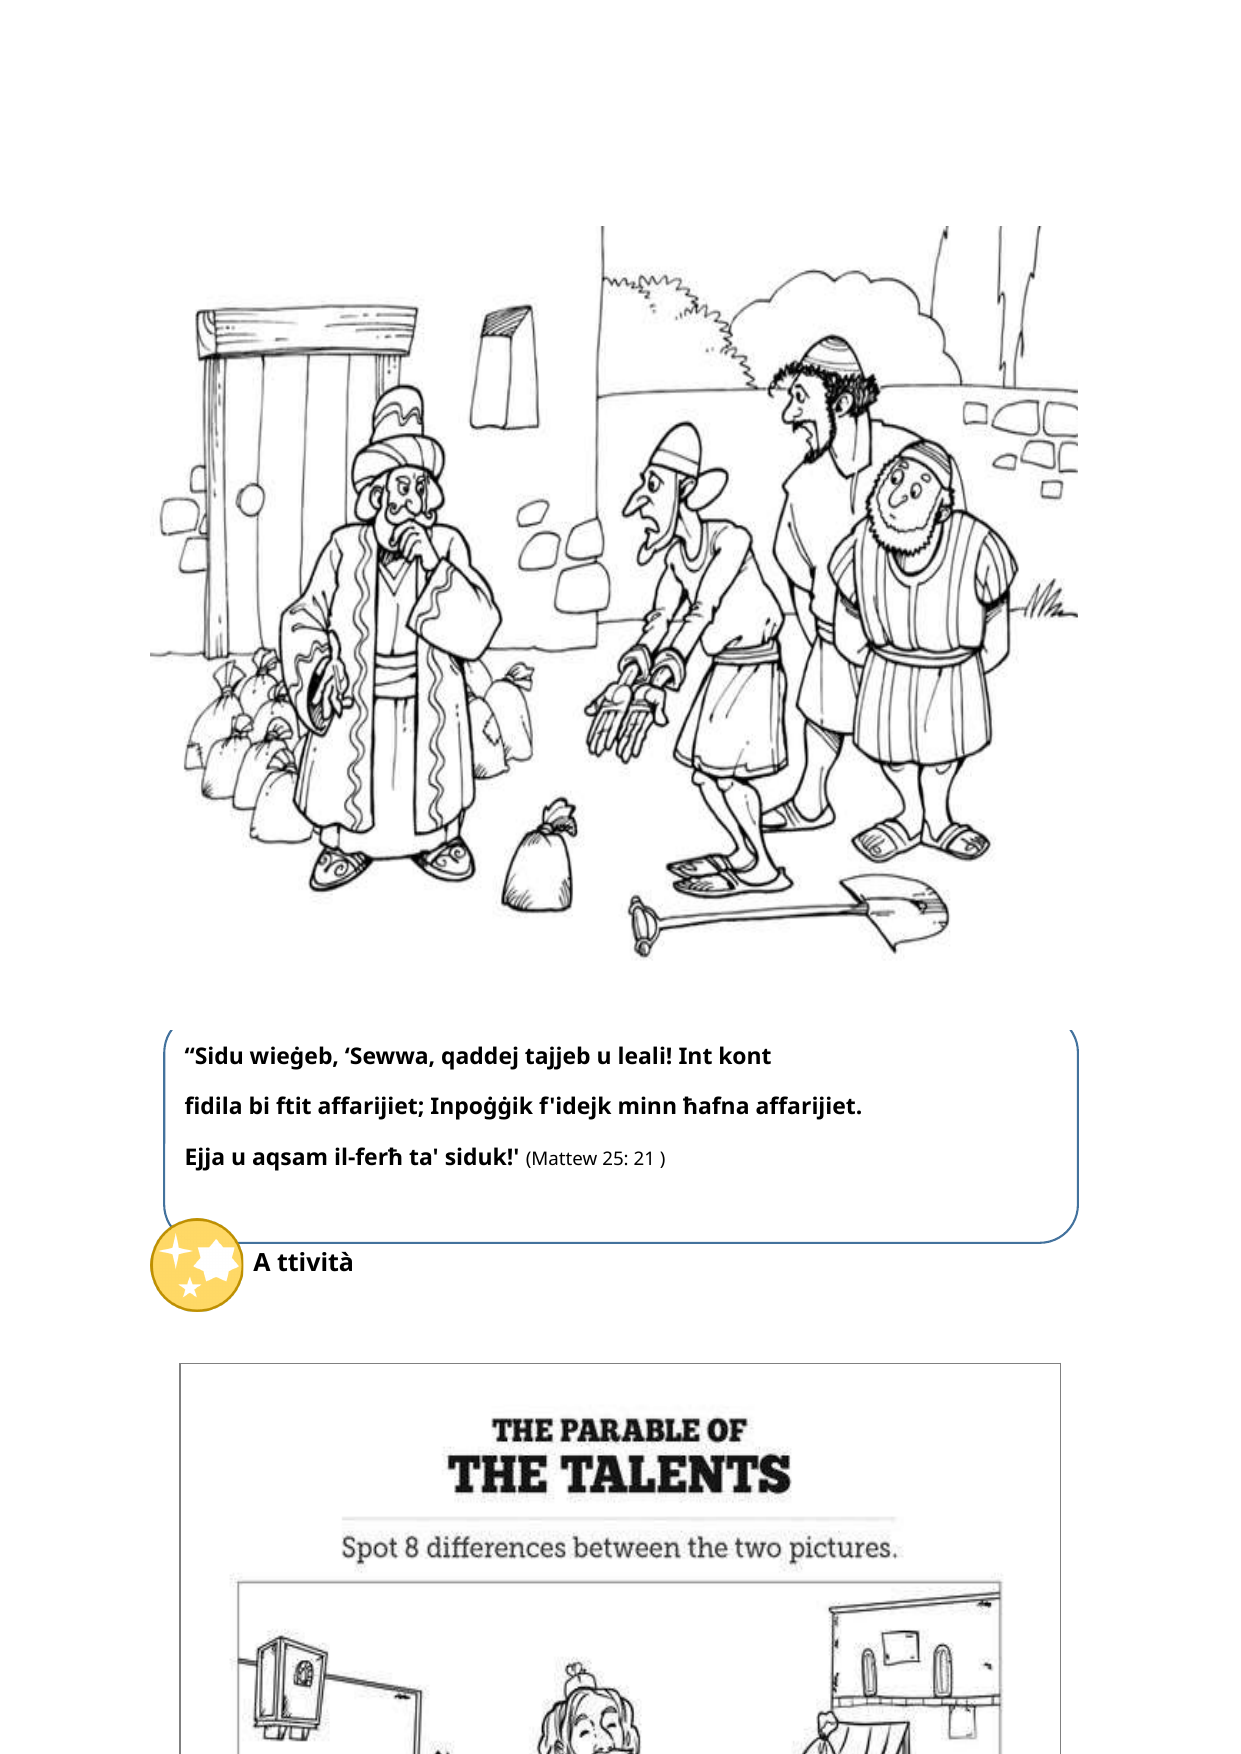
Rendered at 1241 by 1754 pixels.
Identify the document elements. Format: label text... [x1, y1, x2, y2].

picture [150, 226, 1078, 1030]
text A ttività [244, 1244, 1090, 1278]
text fidila bi ftit affarijiet; Inpoġġik f'idejk minn ħafna affarijiet. [150, 1090, 1090, 1121]
text “Sidu wieġeb, ‘Sewwa, qaddej tajjeb u leali! Int kont [150, 1040, 1090, 1071]
picture [181, 1364, 1060, 1754]
text Ejja u aqsam il-ferħ ta' siduk!' (Mattew 25: 21 ) [150, 1141, 1090, 1172]
picture [150, 1218, 244, 1312]
